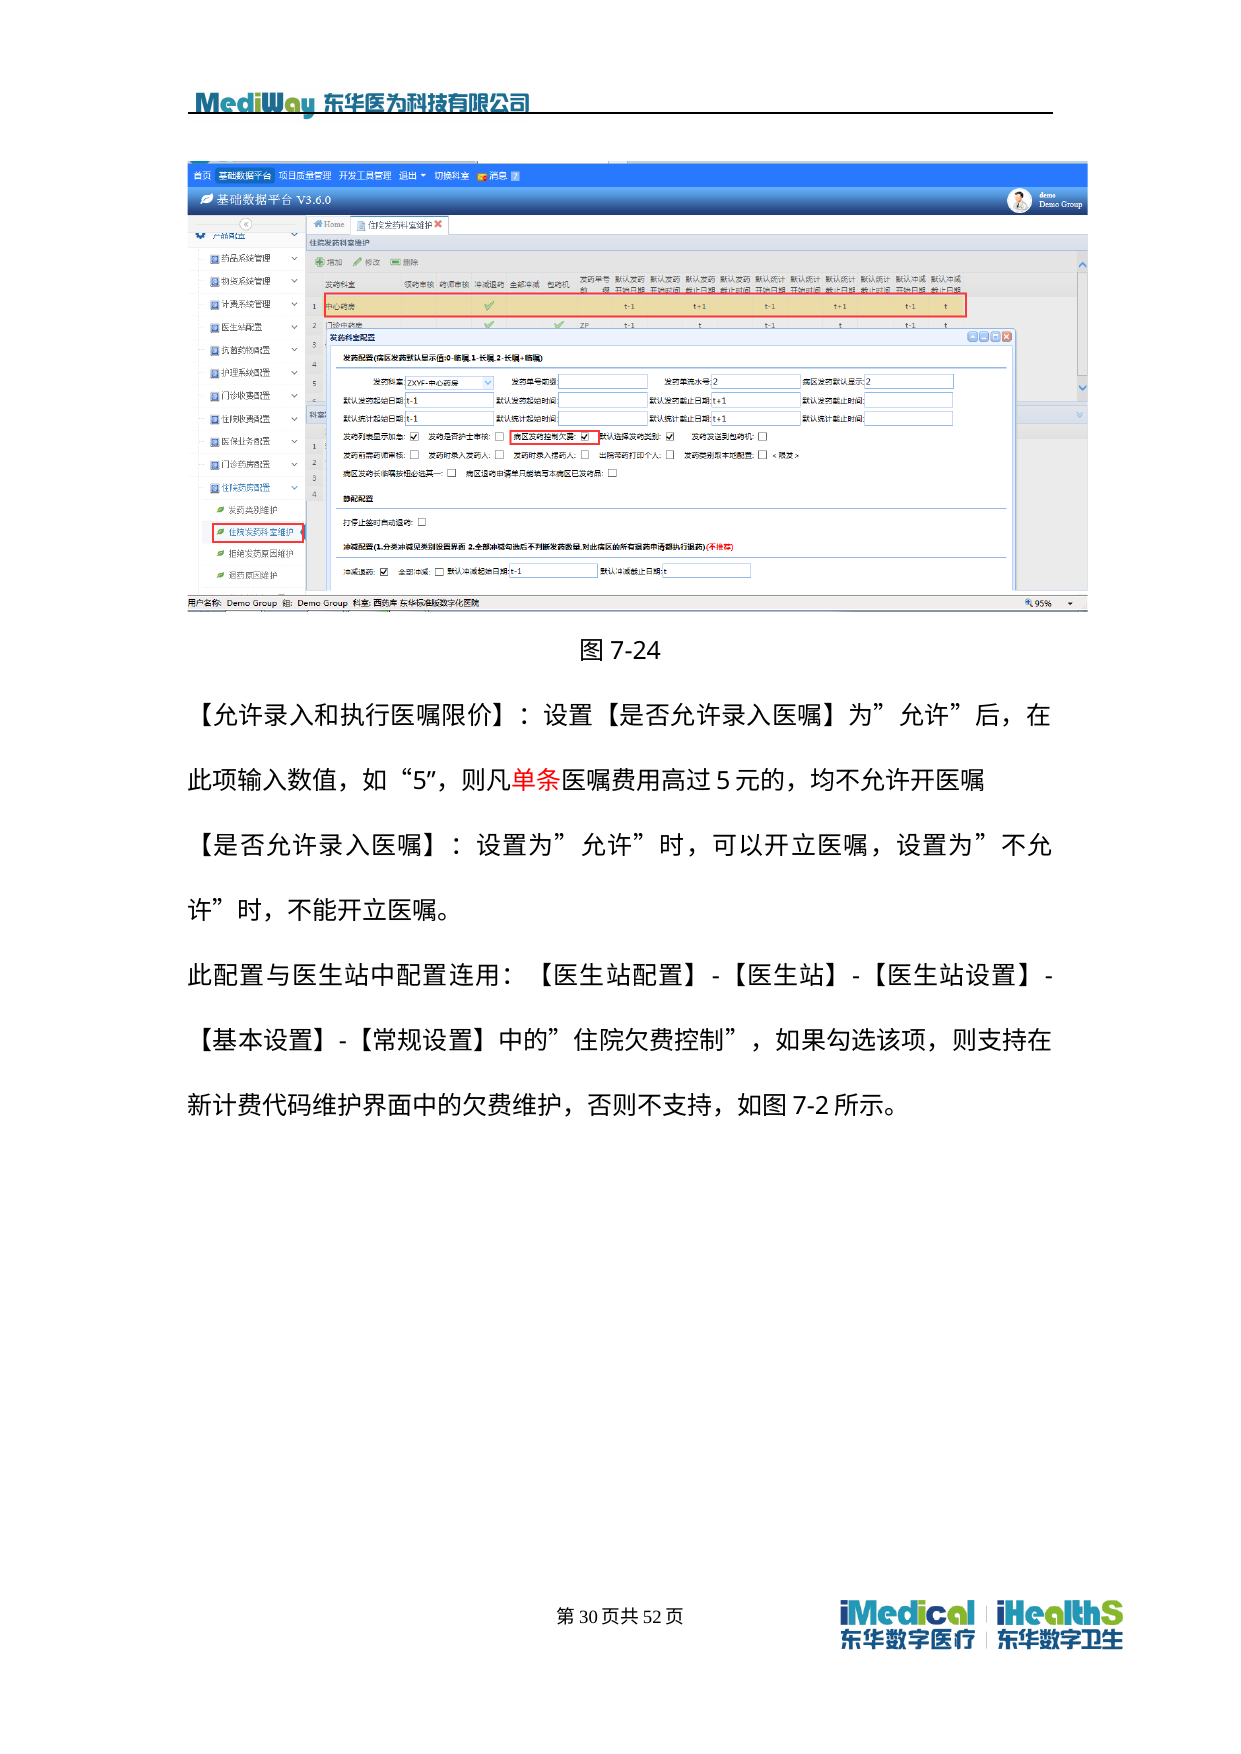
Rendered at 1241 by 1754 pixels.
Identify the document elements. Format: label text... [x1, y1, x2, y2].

picture [187, 161, 1088, 612]
picture [825, 1585, 1135, 1664]
picture [187, 88, 535, 124]
text 【允许录入和执行医嘱限价】：设置【是否允许录入医嘱】为”允许”后，在此项输入数值，如“5”，则凡单条医嘱费用高过5元的，均不允许开医嘱 [187, 681, 1053, 811]
text 【是否允许录入医嘱】：设置为”允许”时，可以开立医嘱，设置为”不允许”时，不能开立医嘱。 [187, 811, 1053, 941]
text 此配置与医生站中配置连用：【医生站配置】-【医生站】-【医生站设置】-【基本设置】-【常规设置】中的”住院欠费控制”，如果勾选该项，则支持在新计费代码维护界面中的欠费维护，否则不支持，如图7-2所示。 [187, 941, 1053, 1136]
